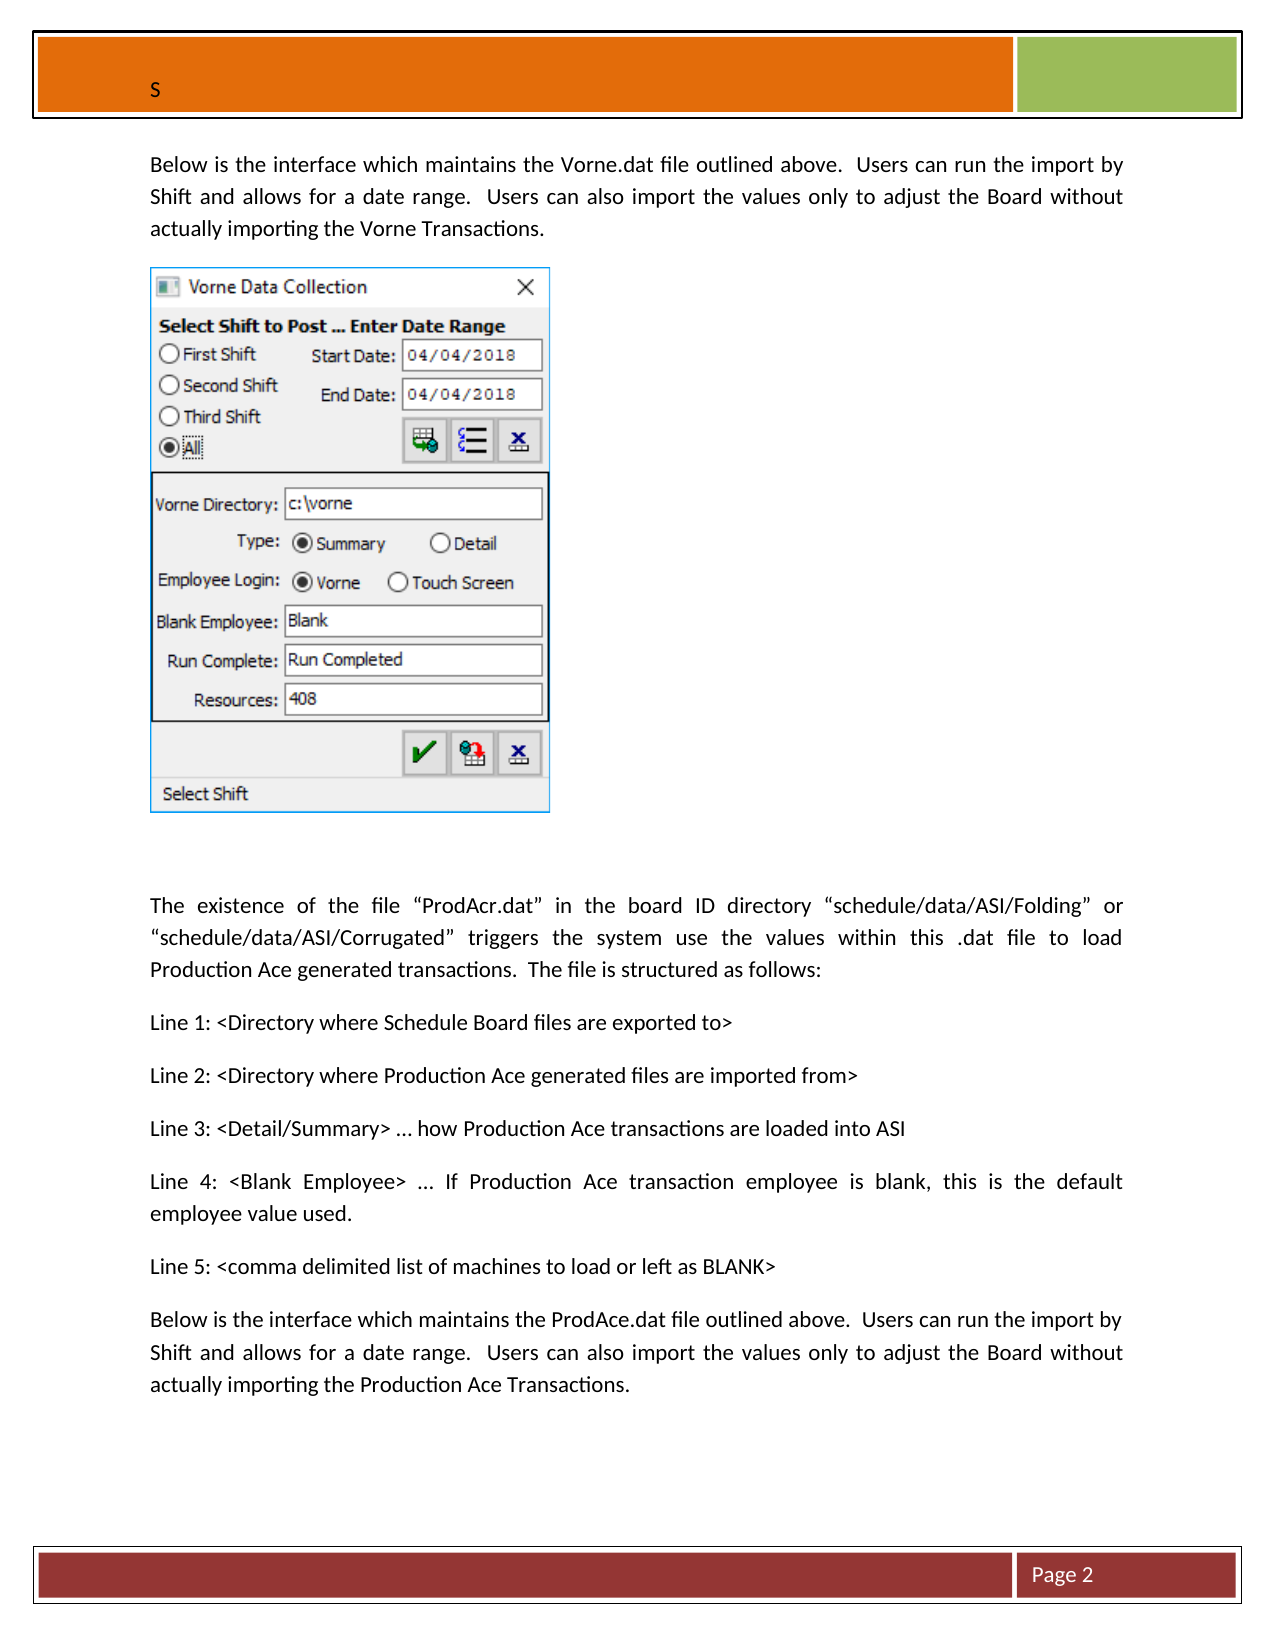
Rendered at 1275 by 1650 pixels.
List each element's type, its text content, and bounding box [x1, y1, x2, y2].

text Below is the interface which maintains the Vorne.dat file outlined above. Users can run the import by Shift and allows for a date range. Users can also import the values only to adjust the Board without actually importing the Vorne Transactions. [150, 150, 1125, 242]
text Line 1: <Directory where Schedule Board files are exported to> [150, 1008, 1125, 1036]
text Line 3: <Detail/Summary> … how Production Ace transactions are loaded into ASI [150, 1114, 1125, 1142]
text The existence of the file “ProdAcr.dat” in the board ID directory “schedule/data/ASI/Folding” or “schedule/data/ASI/Corrugated” triggers the system use the values within this .dat file to load Production Ace generated transactions. The file is structured as follows: [150, 891, 1125, 983]
picture [150, 267, 550, 813]
text Line 5: <comma delimited list of machines to load or left as BLANK> [150, 1252, 1125, 1280]
text Below is the interface which maintains the ProdAce.dat file outlined above. Users can run the import by Shift and allows for a date range. Users can also import the values only to adjust the Board without actually importing the Production Ace Transactions. [150, 1305, 1125, 1398]
text Line 4: <Blank Employee> … If Production Ace transaction employee is blank, this is the default employee value used. [150, 1167, 1125, 1227]
text Line 2: <Directory where Production Ace generated files are imported from> [150, 1061, 1125, 1089]
